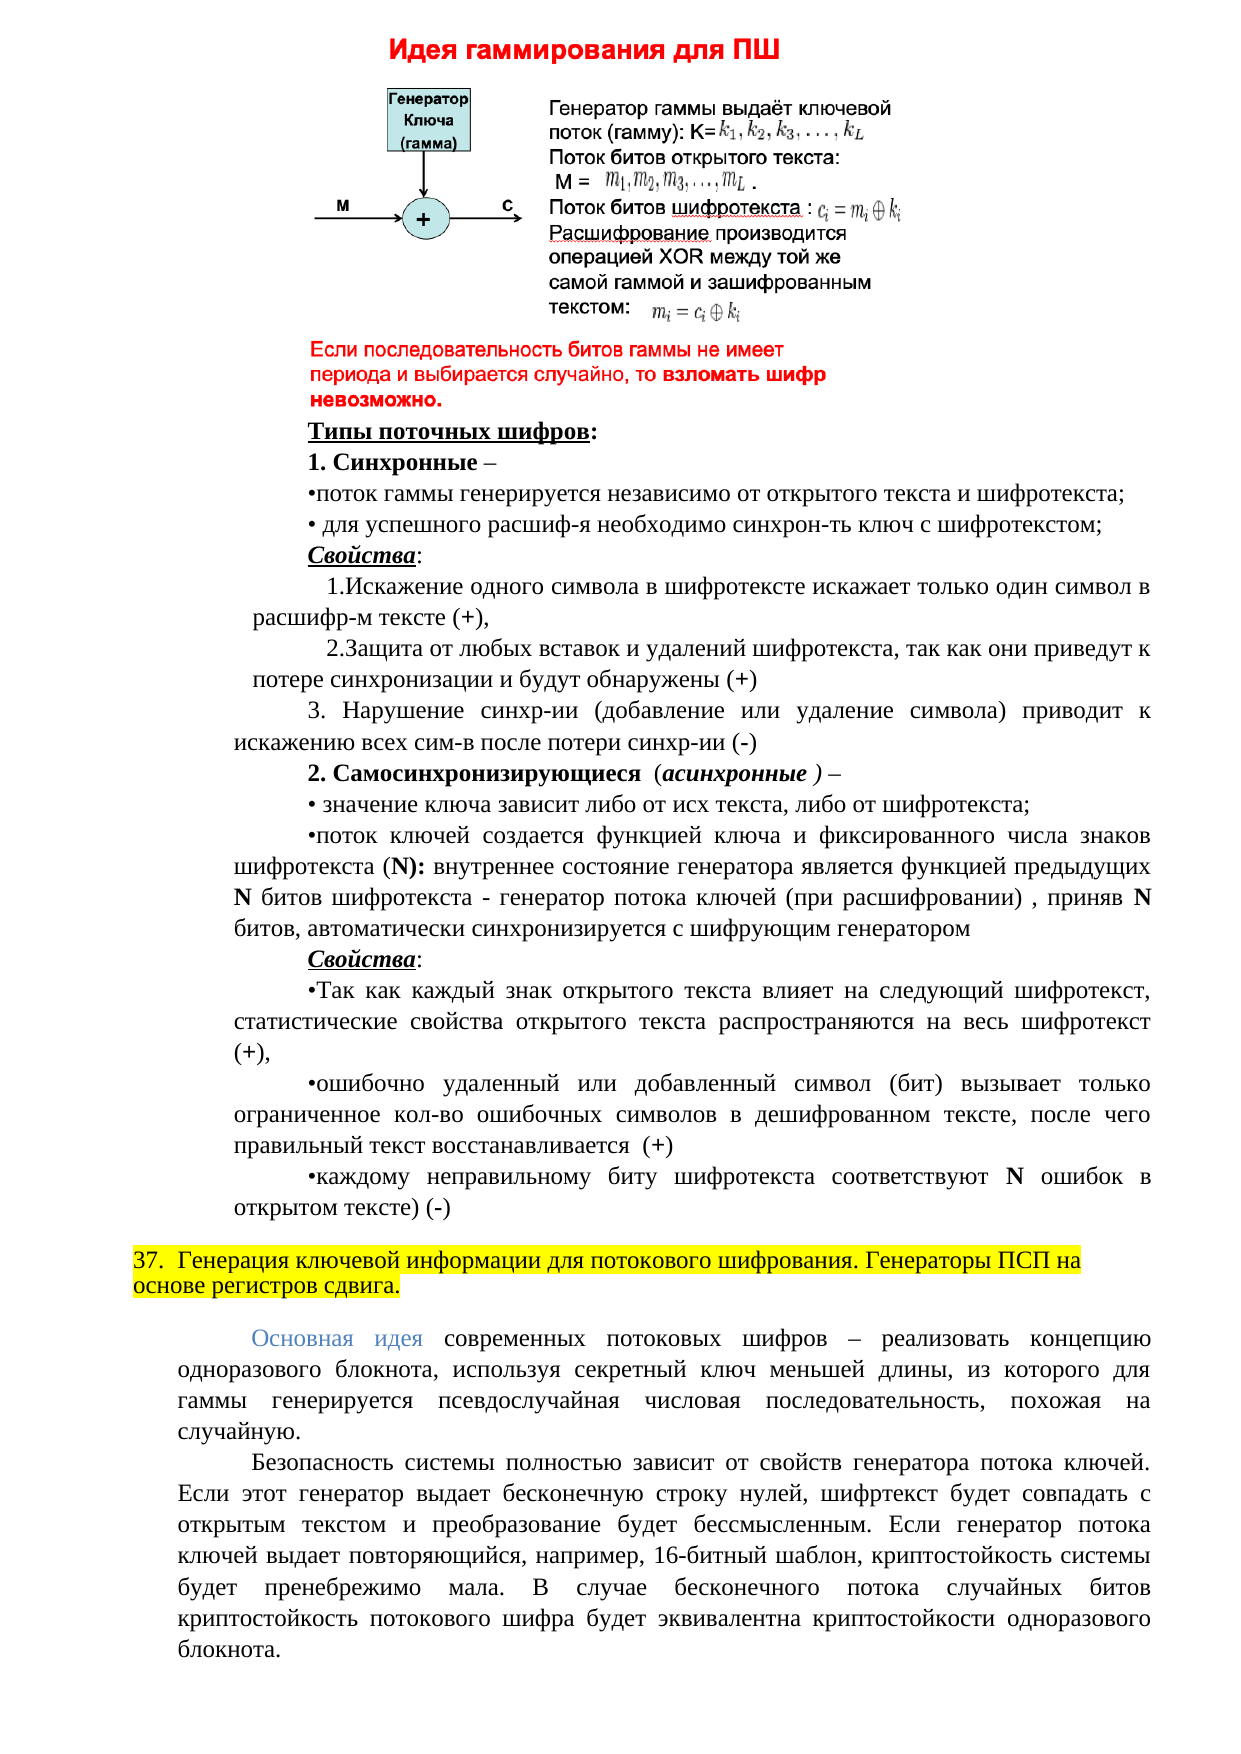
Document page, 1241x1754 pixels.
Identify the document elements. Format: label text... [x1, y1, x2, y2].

text • для успешного расшиф-я необходимо синхрон-ть ключ с шифротекстом; [233, 509, 1152, 538]
text 2.Защита от любых вставок и удалений шифротекста, так как они приведут к потере синхронизации и будут обнаружены (+) [252, 633, 1152, 693]
text •Так как каждый знак открытого текста влияет на следующий шифротекст, статистические свойства открытого текста распространяются на весь шифротекст (+), [233, 975, 1152, 1066]
text • значение ключа зависит либо от исх текста, либо от шифротекста; [233, 789, 1152, 817]
text •поток гаммы генерируется независимо от открытого текста и шифротекста; [233, 478, 1152, 507]
text Основная идея современных потоковых шифров – реализовать концепцию одноразового блокнота, используя секретный ключ меньшей длины, из которого для гаммы генерируется псевдослучайная числовая последовательность, похожая на случайную. [177, 1323, 1152, 1445]
text •ошибочно удаленный или добавленный символ (бит) вызывает только ограниченное кол-во ошибочных символов в дешифрованном тексте, после чего правильный текст восстанавливается (+) [233, 1068, 1152, 1159]
text Свойства: [233, 540, 1152, 569]
text •каждому неправильному биту шифротекста соответствуют N ошибок в открытом тексте) (-) [233, 1161, 1152, 1221]
text Типы поточных шифров: [233, 416, 1152, 445]
text •поток ключей создается функцией ключа и фиксированного числа знаков шифротекста (N): внутреннее состояние генератора является функцией предыдущих N битов шифротекста - генератор потока ключей (при расшифровании) , приняв N битов, автоматически синхронизируется с шифрующим генератором [233, 820, 1152, 942]
list Генерация ключевой информации для потокового шифрования. Генераторы ПСП на основе регистров сдвига. [400, 1248, 1152, 1298]
text Безопасность системы полностью зависит от свойств генератора потока ключей. Если этот генератор выдает бесконечную строку нулей, шифртекст будет совпадать с открытым текстом и преобразование будет бессмысленным. Если генератор потока ключей выдает повторяющийся, например, 16-битный шаблон, криптостойкость системы будет пренебрежимо мала. В случае бесконечного потока случайных битов криптостойкость потокового шифра будет эквивалентна криптостойкости одноразового блокнота. [177, 1447, 1152, 1662]
picture [307, 29, 906, 414]
text 1. Синхронные – [233, 447, 1152, 476]
text 2. Самосинхронизирующиеся (асинхронные ) – [233, 758, 1152, 786]
text Свойства: [233, 944, 1152, 973]
text 3. Нарушение синхр-ии (добавление или удаление символа) приводит к искажению всех сим-в после потери синхр-ии (-) [233, 696, 1152, 755]
text 1.Искажение одного символа в шифротексте искажает только один символ в расшифр-м тексте (+), [252, 571, 1152, 631]
